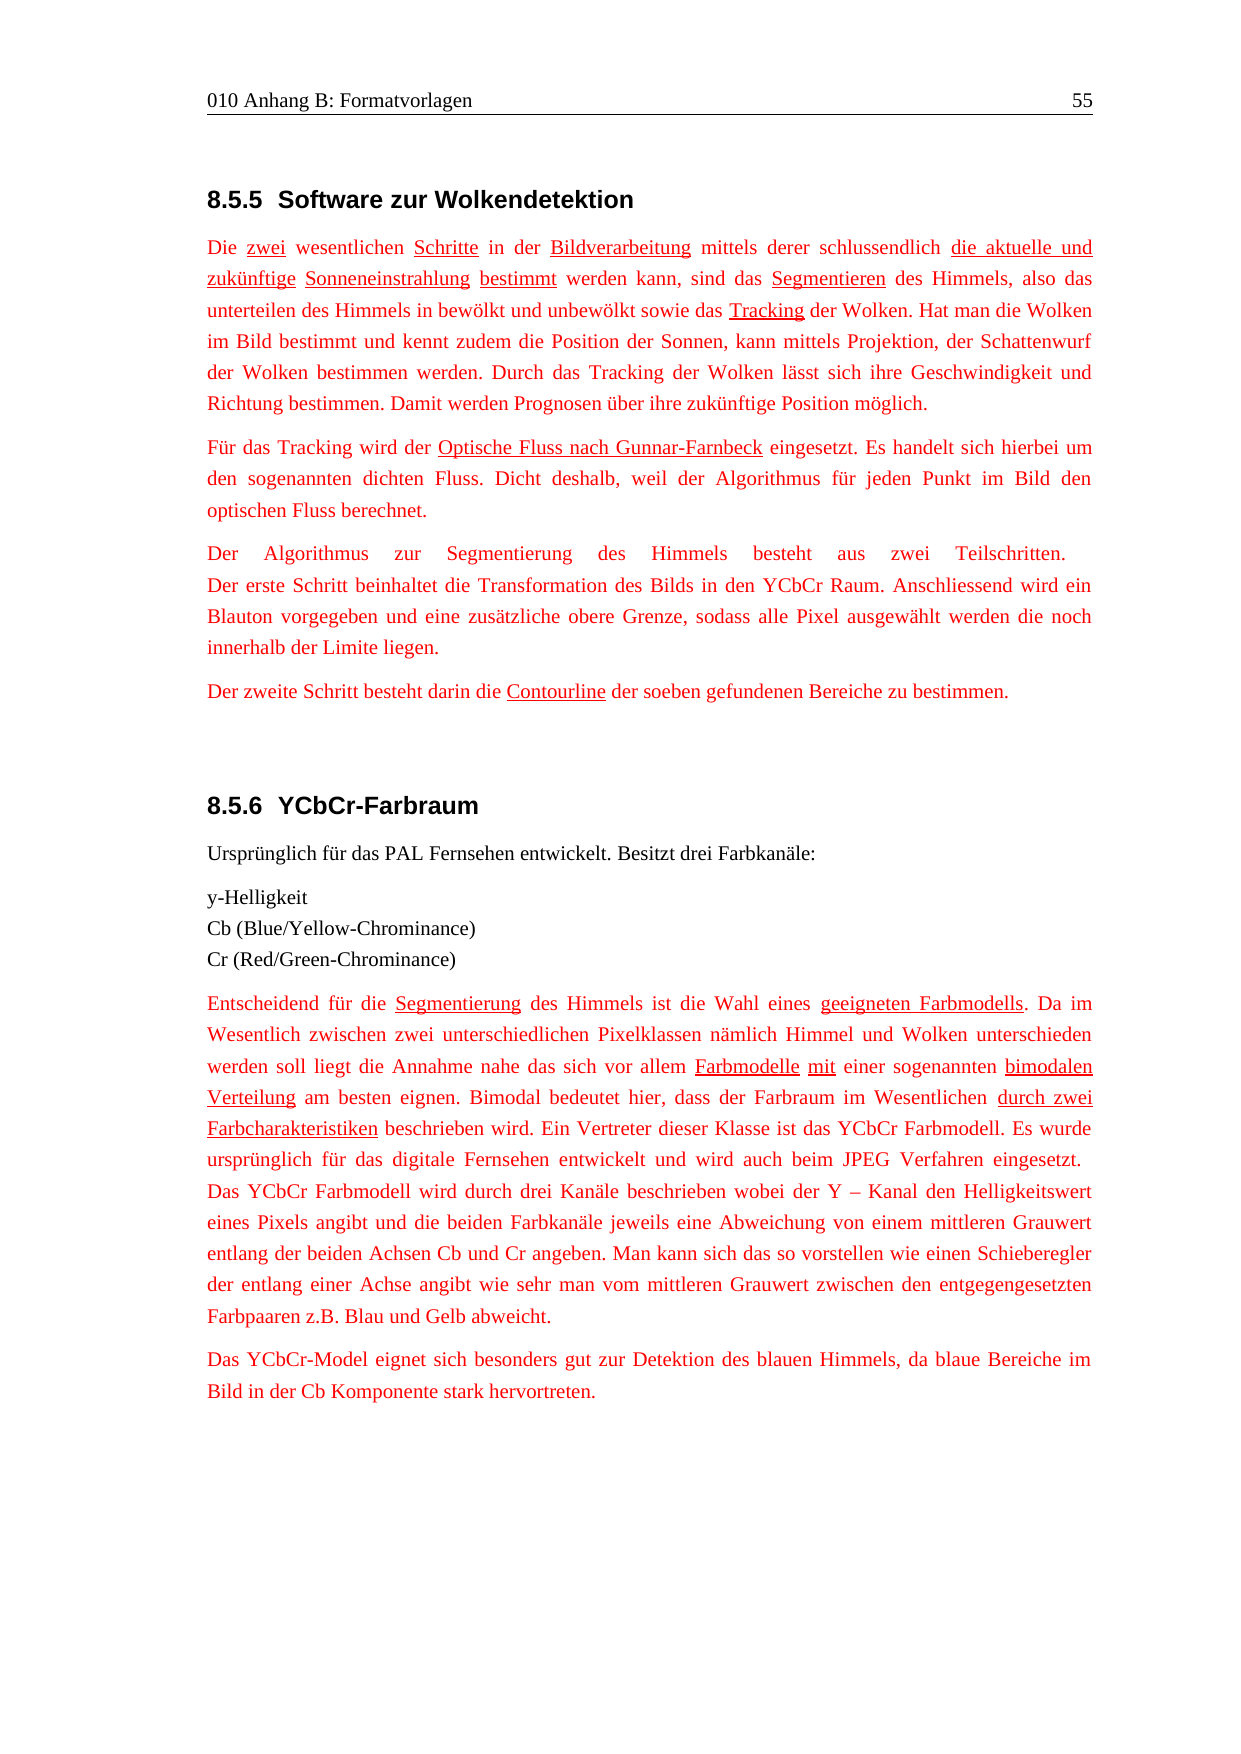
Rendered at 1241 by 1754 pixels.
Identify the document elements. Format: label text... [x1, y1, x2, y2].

text Der Algorithmus zur Segmentierung des Himmels besteht aus zwei Teilschritten. Der erste Schritt beinhaltet die Transformation des Bilds in den YCbCr Raum. Anschliessend wird ein Blauton vorgegeben und eine zusätzliche obere Grenze, sodass alle Pixel ausgewählt werden die noch innerhalb der Limite liegen. [207, 541, 1093, 659]
text y-Helligkeit Cb (Blue/Yellow-Chrominance) Cr (Red/Green-Chrominance) [207, 885, 1093, 971]
text Das YCbCr-Model eignet sich besonders gut zur Detektion des blauen Himmels, da blaue Bereiche im Bild in der Cb Komponente stark hervortreten. [207, 1347, 1093, 1403]
text Entscheidend für die Segmentierung des Himmels ist die Wahl eines geeigneten Farbmodells. Da im Wesentlich zwischen zwei unterschiedlichen Pixelklassen nämlich Himmel und Wolken unterschieden werden soll liegt die Annahme nahe das sich vor allem Farbmodelle mit einer sogenannten bimodalen Verteilung am besten eignen. Bimodal bedeutet hier, dass der Farbraum im Wesentlichen durch zwei Farbcharakteristiken beschrieben wird. Ein Vertreter dieser Klasse ist das YCbCr Farbmodell. Es wurde ursprünglich für das digitale Fernsehen entwickelt und wird auch beim JPEG Verfahren eingesetzt. Das YCbCr Farbmodell wird durch drei Kanäle beschrieben wobei der Y – Kanal den Helligkeitswert eines Pixels angibt und die beiden Farbkanäle jeweils eine Abweichung von einem mittleren Grauwert entlang der beiden Achsen Cb und Cr angeben. Man kann sich das so vorstellen wie einen Schieberegler der entlang einer Achse angibt wie sehr man vom mittleren Grauwert zwischen den entgegengesetzten Farbpaaren z.B. Blau und Gelb abweicht. [207, 991, 1093, 1328]
subtitle Software zur Wolkendetektion [207, 185, 1093, 214]
text Ursprünglich für das PAL Fernsehen entwickelt. Besitzt drei Farbkanäle: [207, 841, 1093, 865]
subtitle YCbCr-Farbraum [207, 791, 1093, 820]
text Der zweite Schritt besteht darin die Contourline der soeben gefundenen Bereiche zu bestimmen. [207, 679, 1093, 703]
text Für das Tracking wird der Optische Fluss nach Gunnar-Farnbeck eingesetzt. Es handelt sich hierbei um den sogenannten dichten Fluss. Dicht deshalb, weil der Algorithmus für jeden Punkt im Bild den optischen Fluss berechnet. [207, 435, 1093, 522]
text Die zwei wesentlichen Schritte in der Bildverarbeitung mittels derer schlussendlich die aktuelle und zukünftige Sonneneinstrahlung bestimmt werden kann, sind das Segmentieren des Himmels, also das unterteilen des Himmels in bewölkt und unbewölkt sowie das Tracking der Wolken. Hat man die Wolken im Bild bestimmt und kennt zudem die Position der Sonnen, kann mittels Projektion, der Schattenwurf der Wolken bestimmen werden. Durch das Tracking der Wolken lässt sich ihre Geschwindigkeit und Richtung bestimmen. Damit werden Prognosen über ihre zukünftige Position möglich. [207, 235, 1093, 415]
